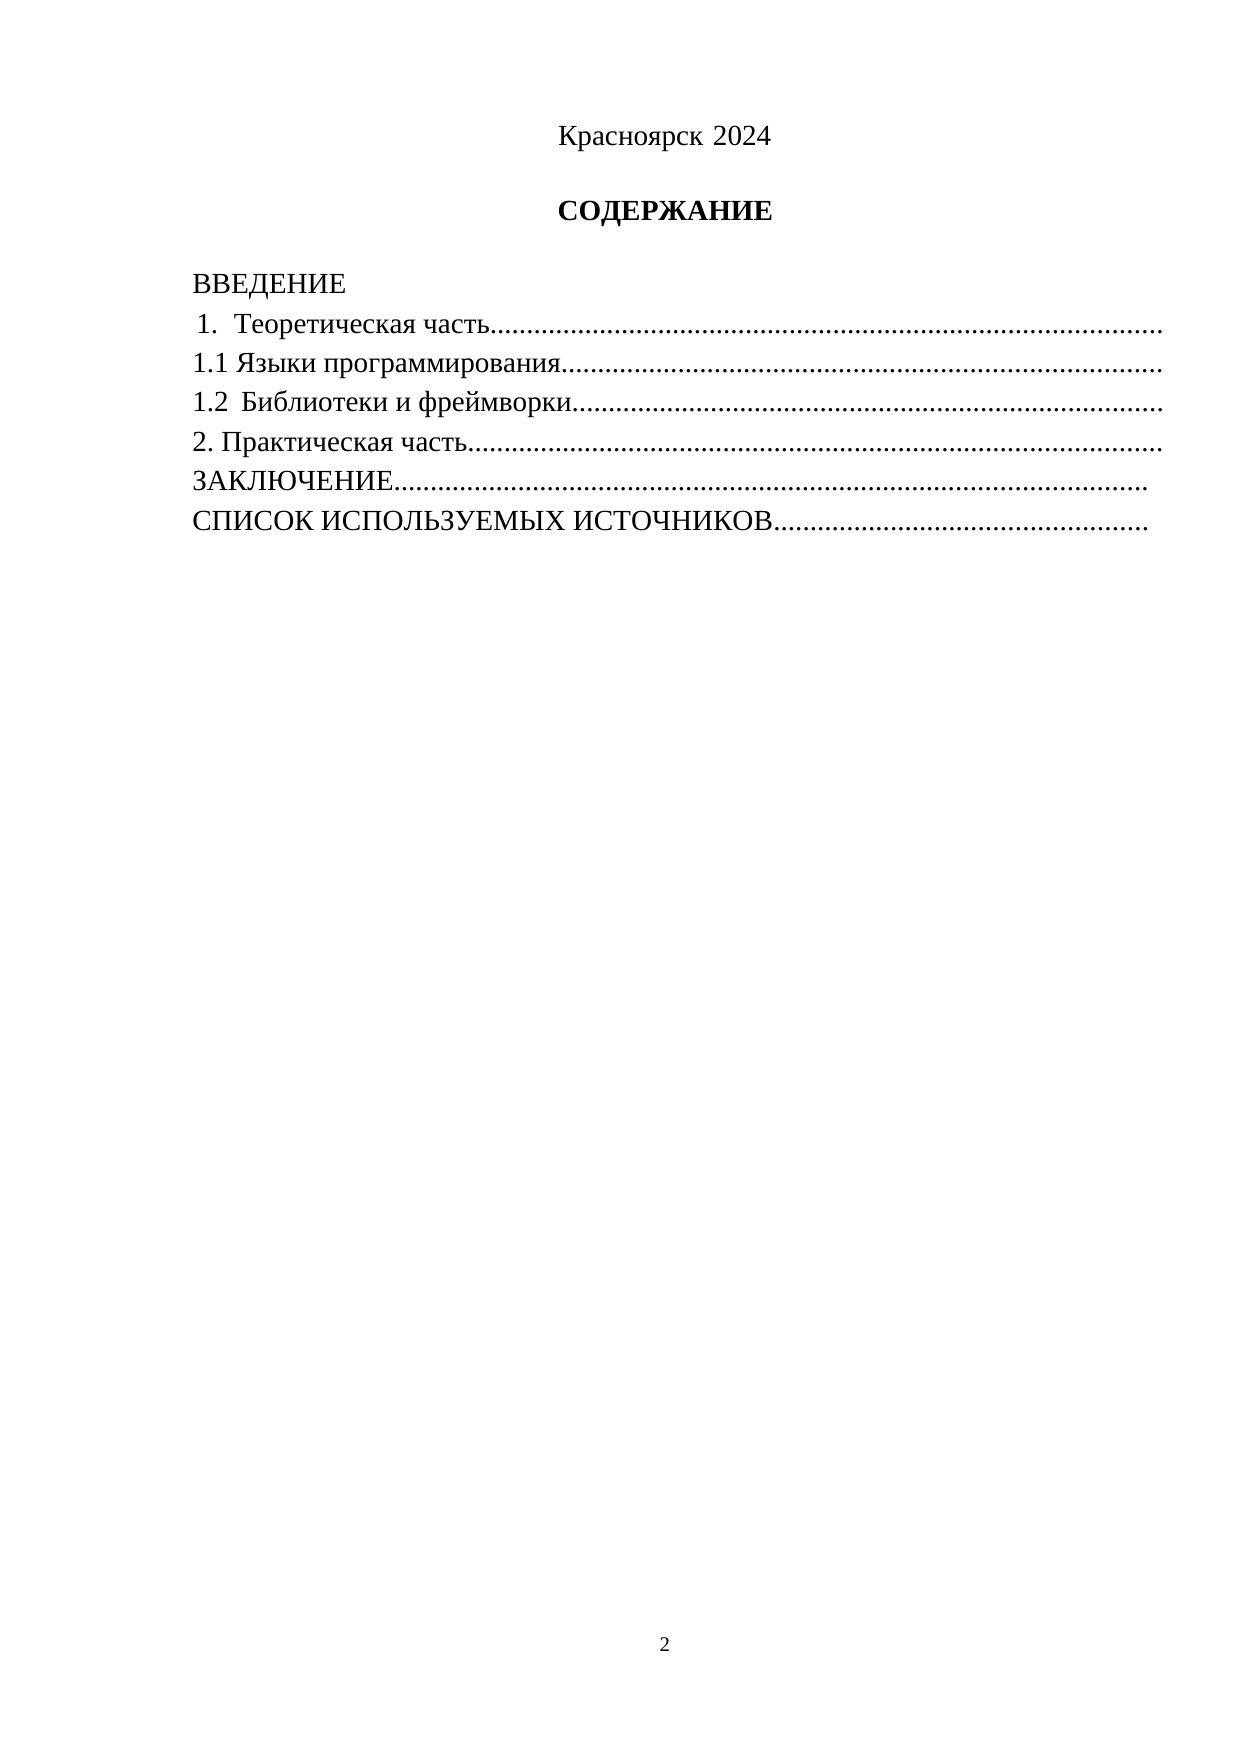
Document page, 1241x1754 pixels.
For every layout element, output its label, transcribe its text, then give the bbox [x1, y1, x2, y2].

text Красноярск 2024 [177, 118, 1152, 152]
